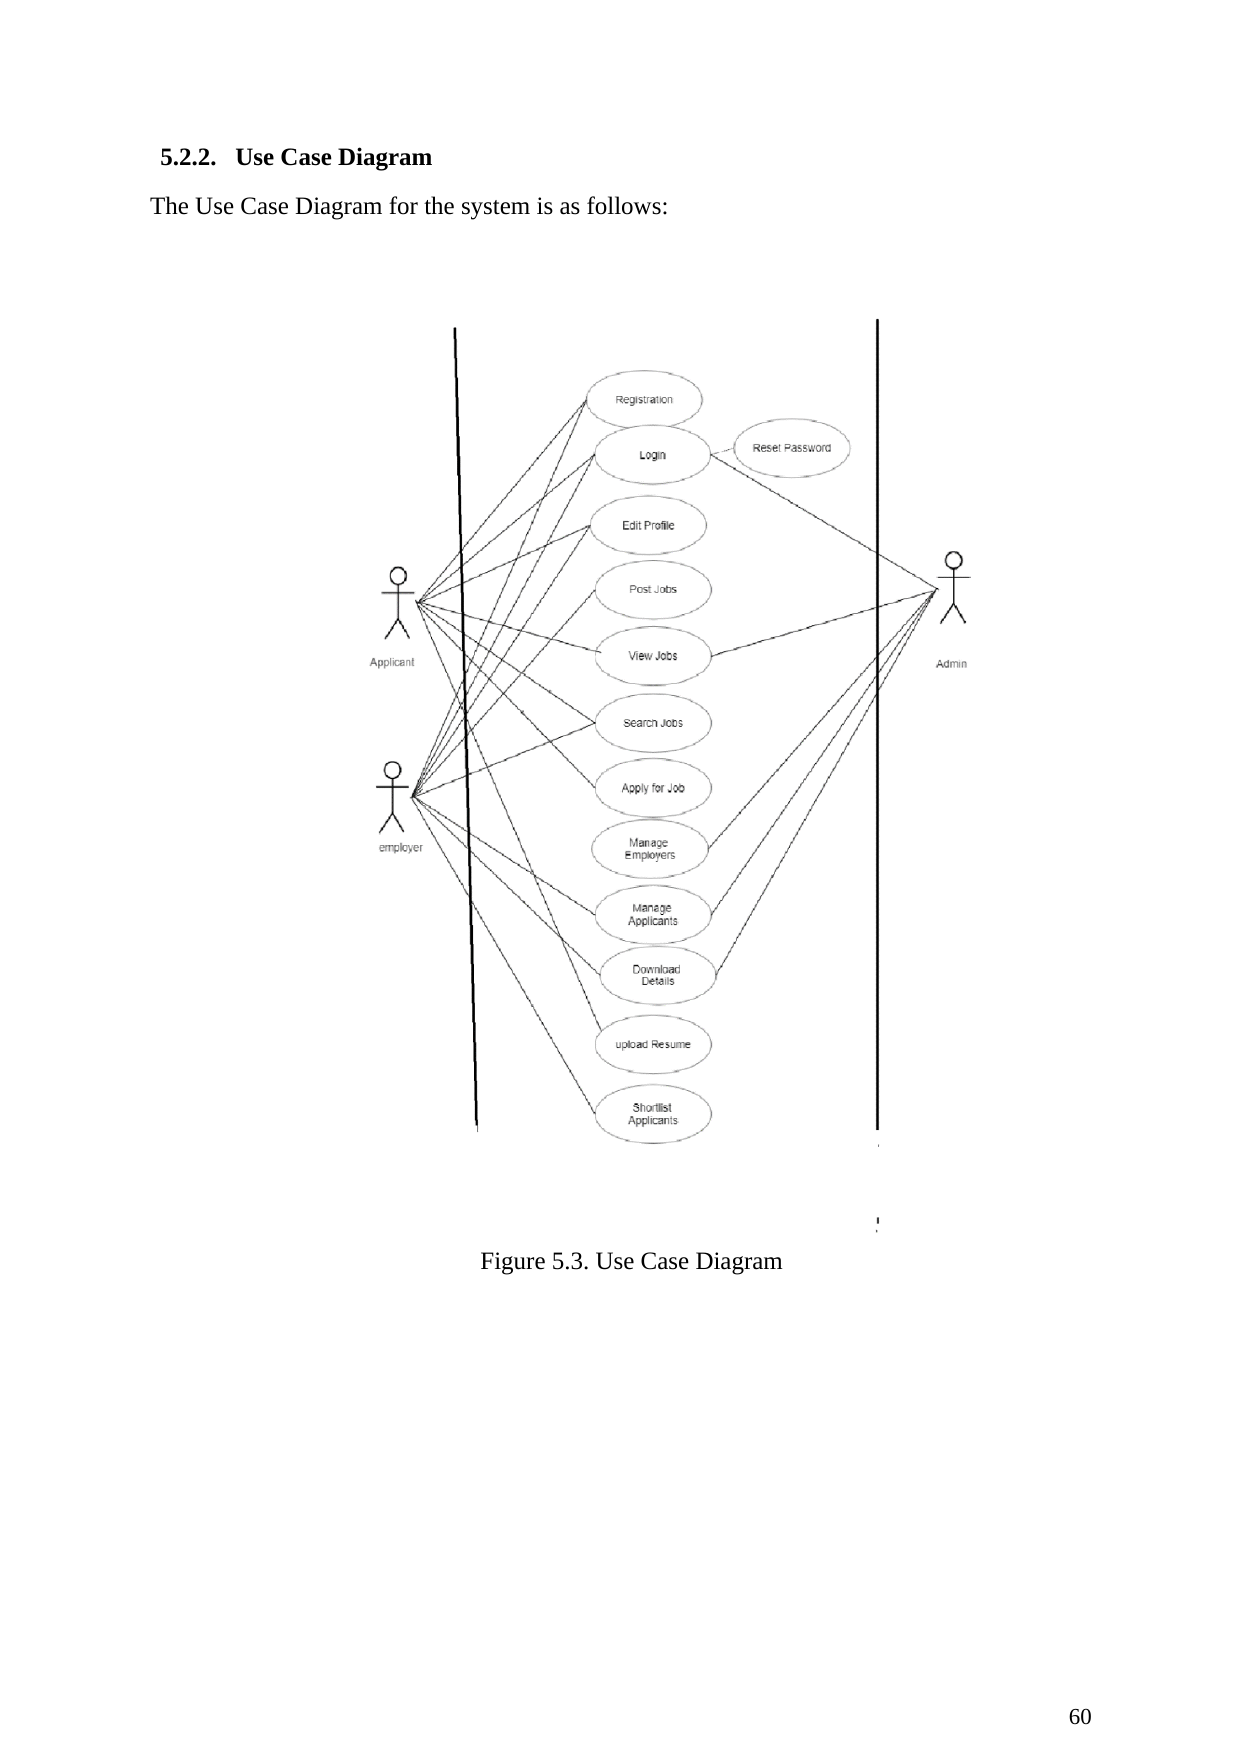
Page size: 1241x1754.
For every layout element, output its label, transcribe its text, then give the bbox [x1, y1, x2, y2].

subtitle Use Case Diagram [160, 142, 1123, 170]
picture [186, 315, 1077, 1240]
text The Use Case Diagram for the system is as follows: [150, 191, 1091, 220]
